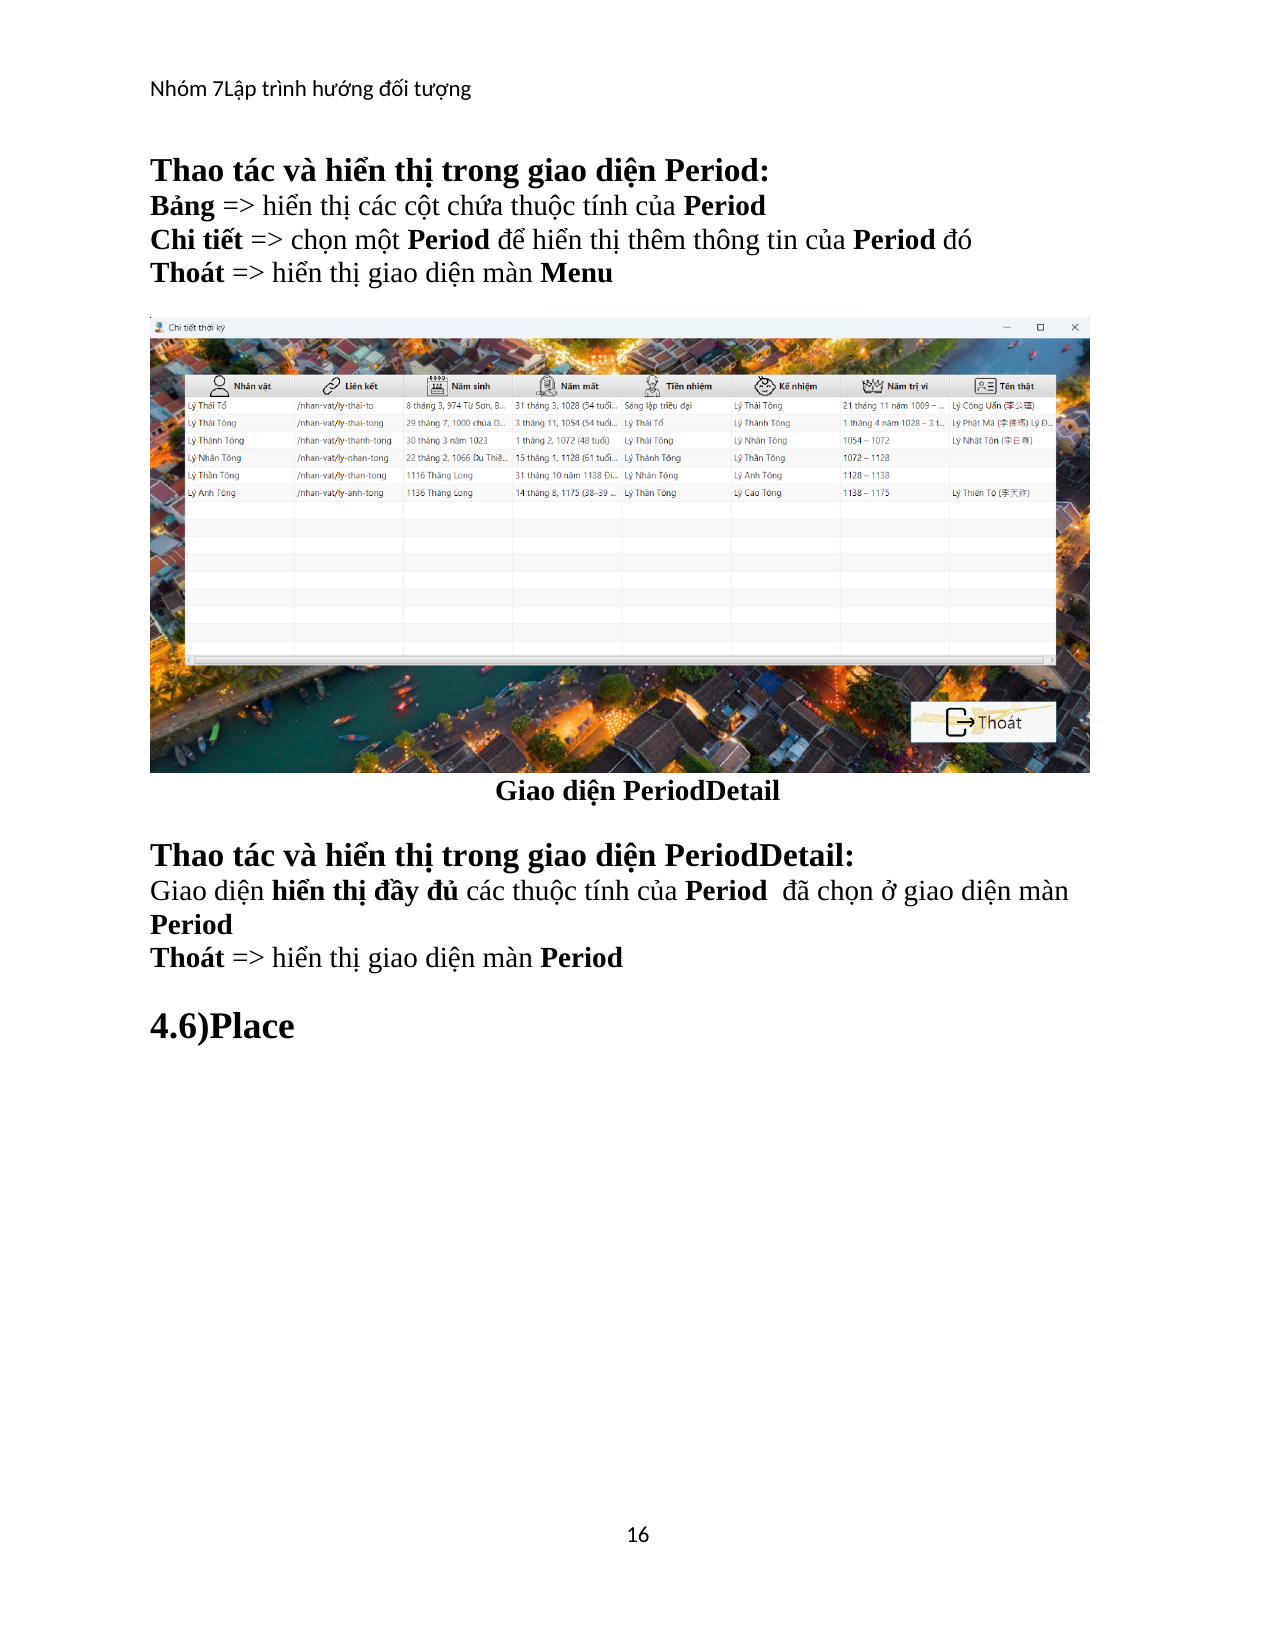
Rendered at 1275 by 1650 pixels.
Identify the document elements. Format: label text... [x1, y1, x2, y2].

text Bảng => hiển thị các cột chứa thuộc tính của Period [150, 188, 1125, 222]
text Thao tác và hiển thị trong giao diện PeriodDetail: [150, 835, 1125, 873]
text Chi tiết => chọn một Period để hiển thị thêm thông tin của Period đó [150, 222, 1125, 255]
text Thoát => hiển thị giao diện màn Menu [150, 255, 1125, 289]
text Giao diện PeriodDetail [150, 773, 1125, 806]
subtitle 4.6)Place [150, 1003, 1125, 1046]
text Thao tác và hiển thị trong giao diện Period: [150, 150, 1125, 188]
text Thoát => hiển thị giao diện màn Period [150, 940, 1125, 974]
picture [150, 317, 1090, 773]
text Giao diện hiển thị đầy đủ các thuộc tính của Period đã chọn ở giao diện màn Period [150, 873, 1125, 940]
